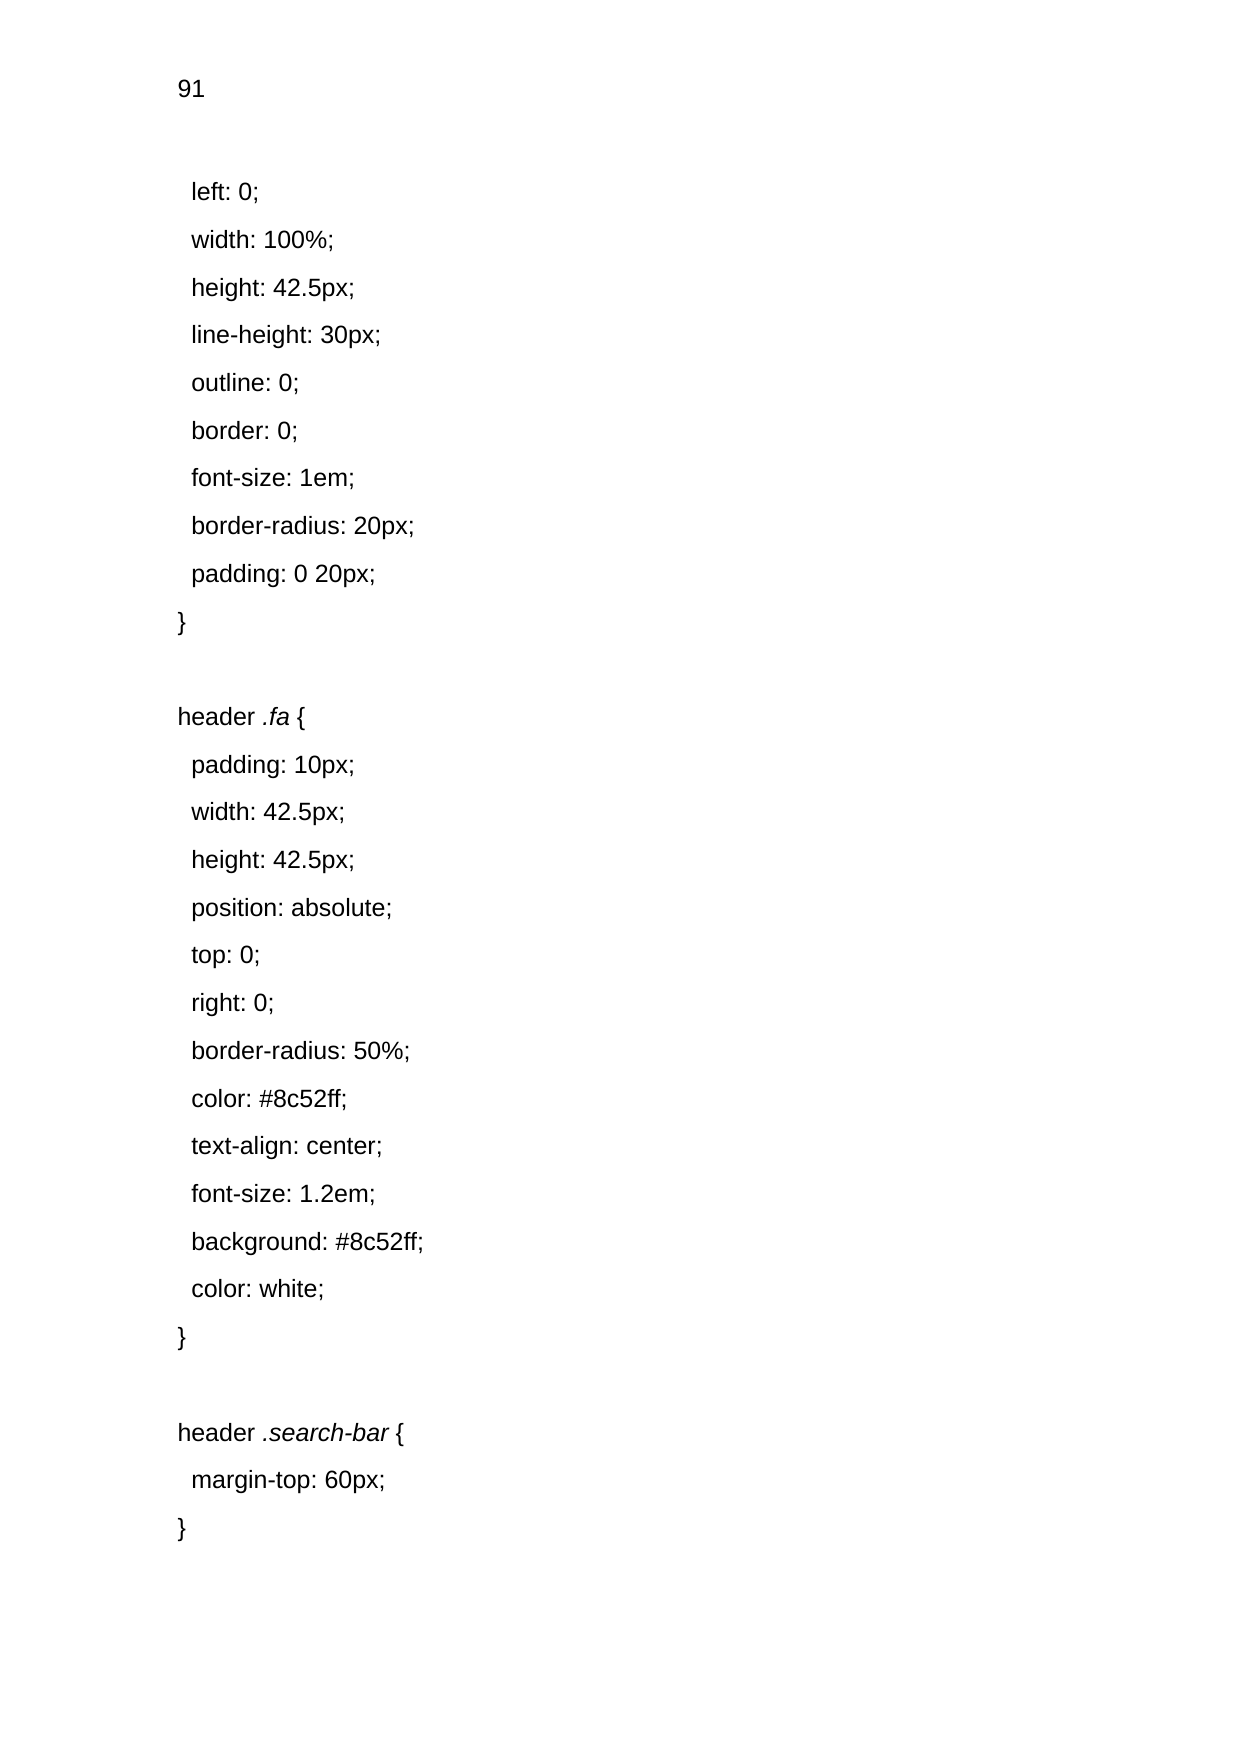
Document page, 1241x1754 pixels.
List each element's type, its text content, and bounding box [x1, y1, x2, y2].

text font-size: 1.2em; [177, 1179, 1122, 1208]
text right: 0; [177, 988, 1122, 1017]
text color: white; [177, 1274, 1122, 1303]
text position: absolute; [177, 893, 1122, 922]
text border-radius: 50%; [177, 1036, 1122, 1065]
text margin-top: 60px; [177, 1465, 1122, 1494]
text header .search-bar { [177, 1418, 1122, 1446]
text width: 100%; [177, 225, 1122, 254]
text header .fa { [177, 702, 1122, 731]
text height: 42.5px; [177, 845, 1122, 874]
text } [177, 1513, 1122, 1542]
text text-align: center; [177, 1131, 1122, 1160]
text padding: 10px; [177, 750, 1122, 778]
text width: 42.5px; [177, 797, 1122, 826]
text } [177, 607, 1122, 635]
text padding: 0 20px; [177, 559, 1122, 588]
text top: 0; [177, 941, 1122, 969]
text } [177, 1322, 1122, 1351]
text left: 0; [177, 177, 1122, 206]
text border: 0; [177, 416, 1122, 444]
text color: #8c52ff; [177, 1084, 1122, 1112]
text background: #8c52ff; [177, 1227, 1122, 1256]
text font-size: 1em; [177, 463, 1122, 492]
text outline: 0; [177, 368, 1122, 397]
text height: 42.5px; [177, 273, 1122, 301]
text line-height: 30px; [177, 320, 1122, 349]
text border-radius: 20px; [177, 511, 1122, 540]
